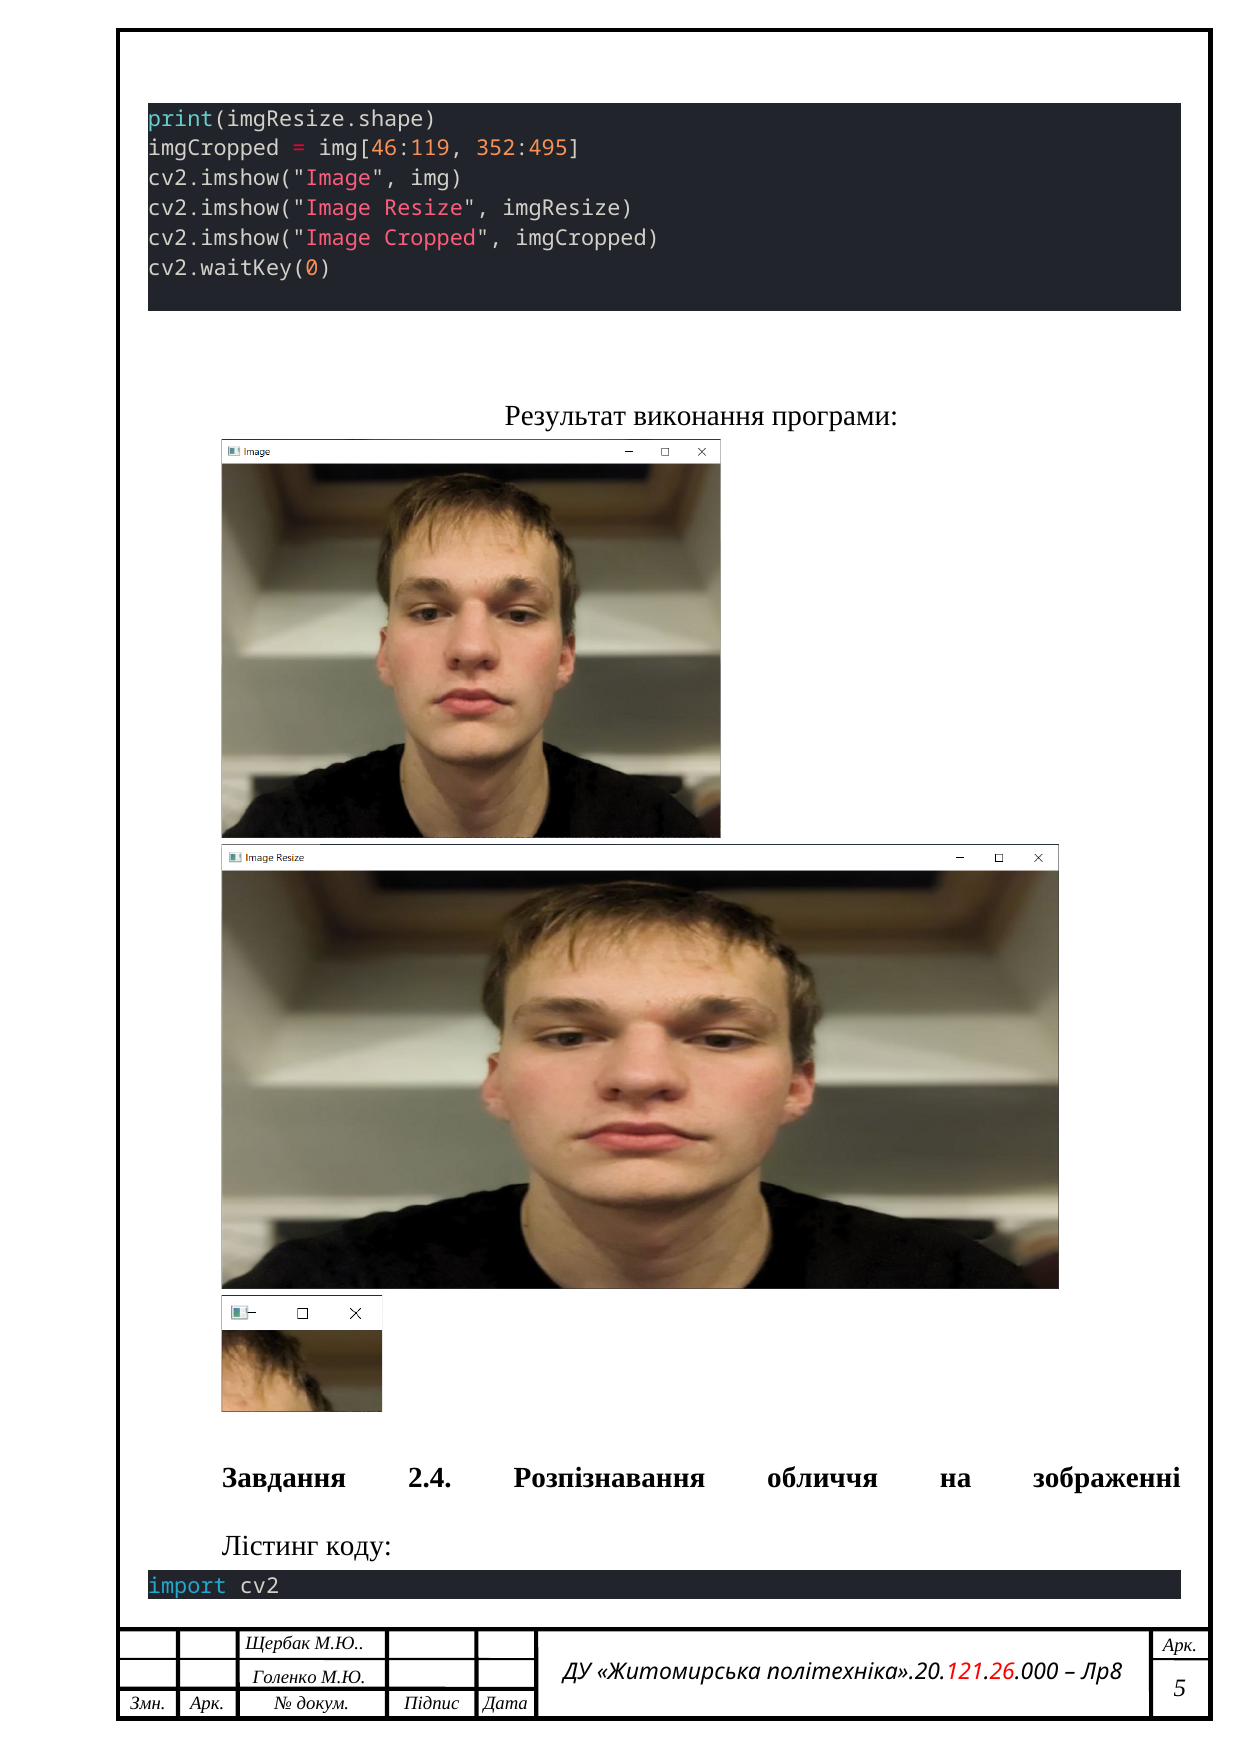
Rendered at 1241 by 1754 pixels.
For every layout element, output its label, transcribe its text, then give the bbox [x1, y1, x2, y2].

picture [221, 1295, 383, 1412]
text cv2.waitKey(0) [148, 252, 1181, 281]
text imgCropped = img[46:119, 352:495] [148, 132, 1181, 162]
text Результат виконання програми: [148, 398, 1181, 431]
text cv2.imshow("Image Resize", imgResize) [148, 192, 1181, 222]
picture [221, 439, 721, 838]
text cv2.imshow("Image", img) [148, 162, 1181, 192]
text Завдання 2.4. Розпізнавання обличчя на зображенні [148, 1460, 1181, 1521]
text print(imgResize.shape) [148, 103, 1181, 132]
picture [221, 844, 1059, 1289]
text import cv2 [148, 1570, 1181, 1599]
text cv2.imshow("Image Cropped", imgCropped) [148, 222, 1181, 252]
text Лістинг коду: [148, 1528, 1181, 1562]
